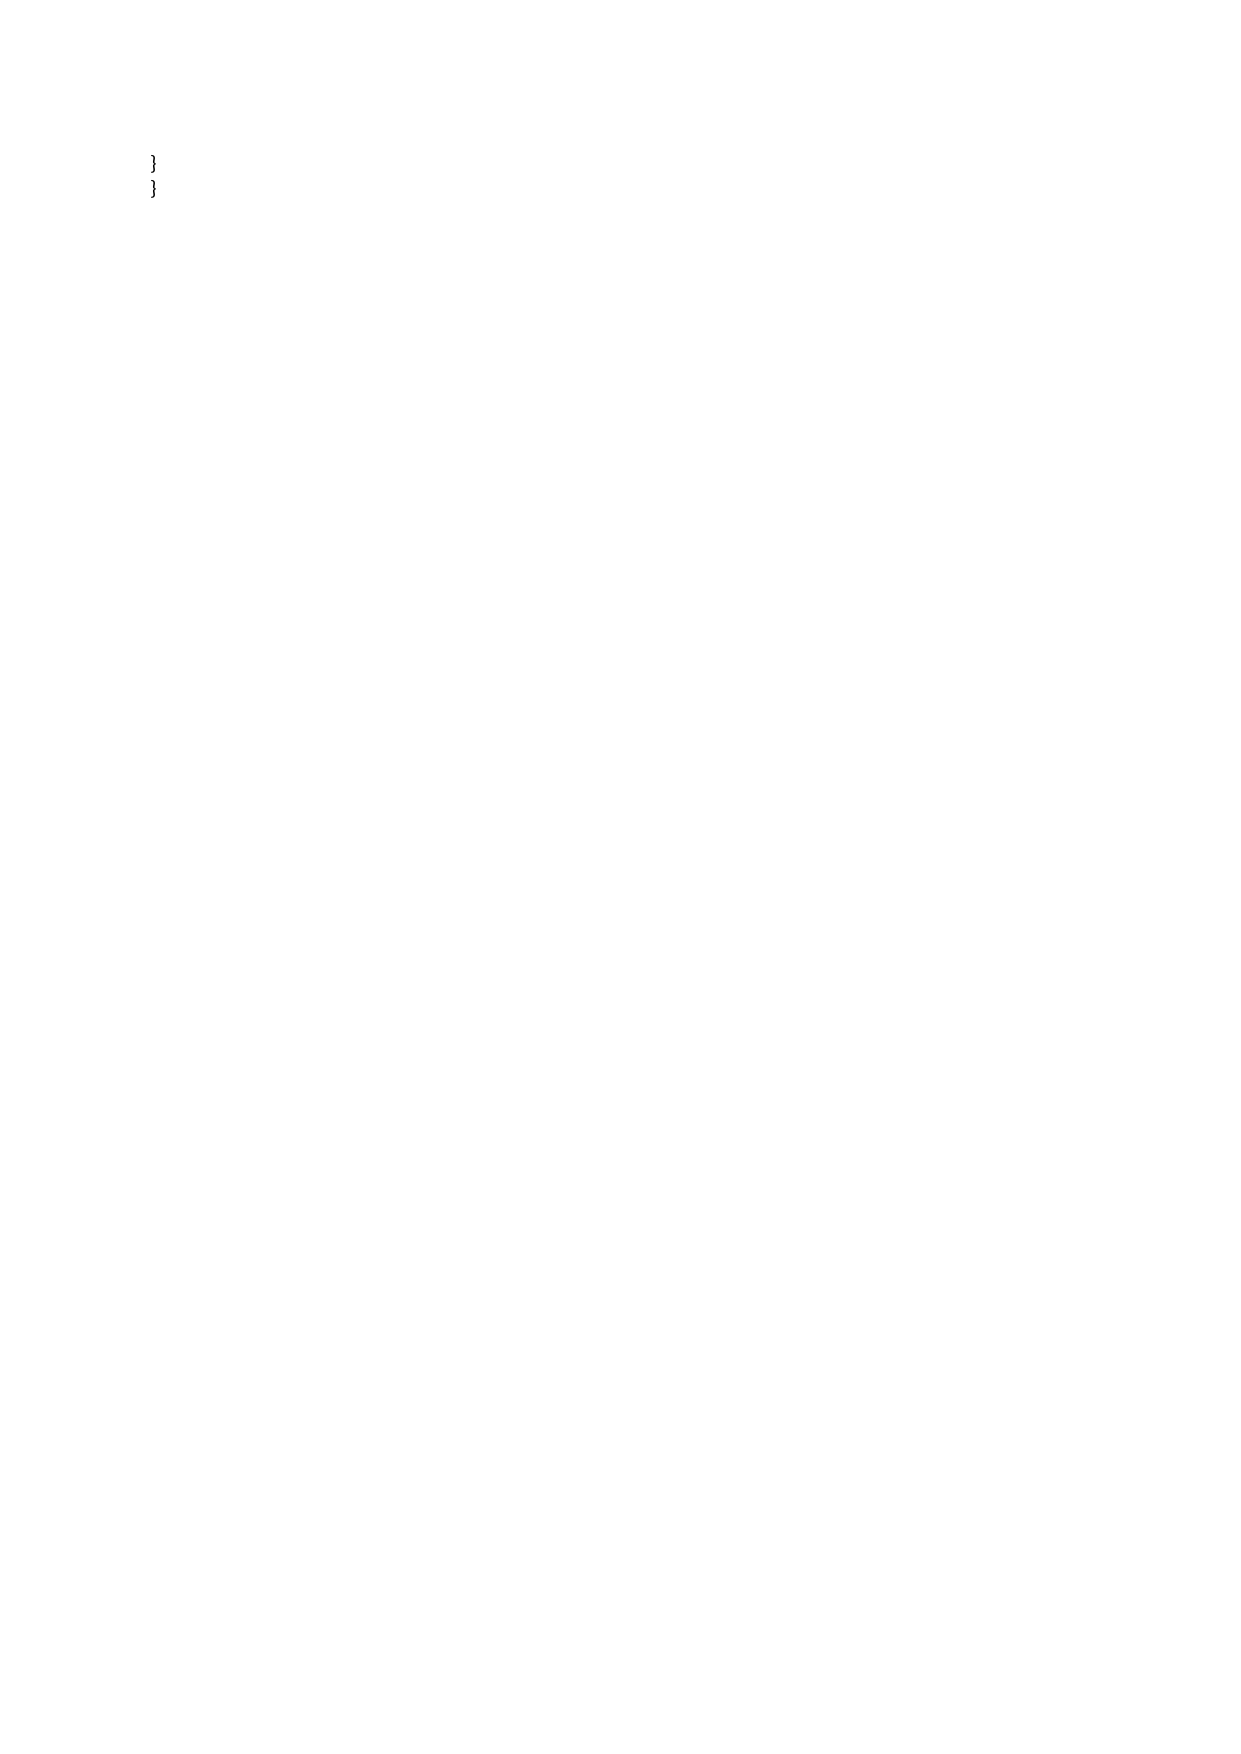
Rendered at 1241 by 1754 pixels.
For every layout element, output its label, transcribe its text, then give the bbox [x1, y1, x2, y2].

text } [150, 150, 1090, 175]
text } [150, 175, 1090, 201]
